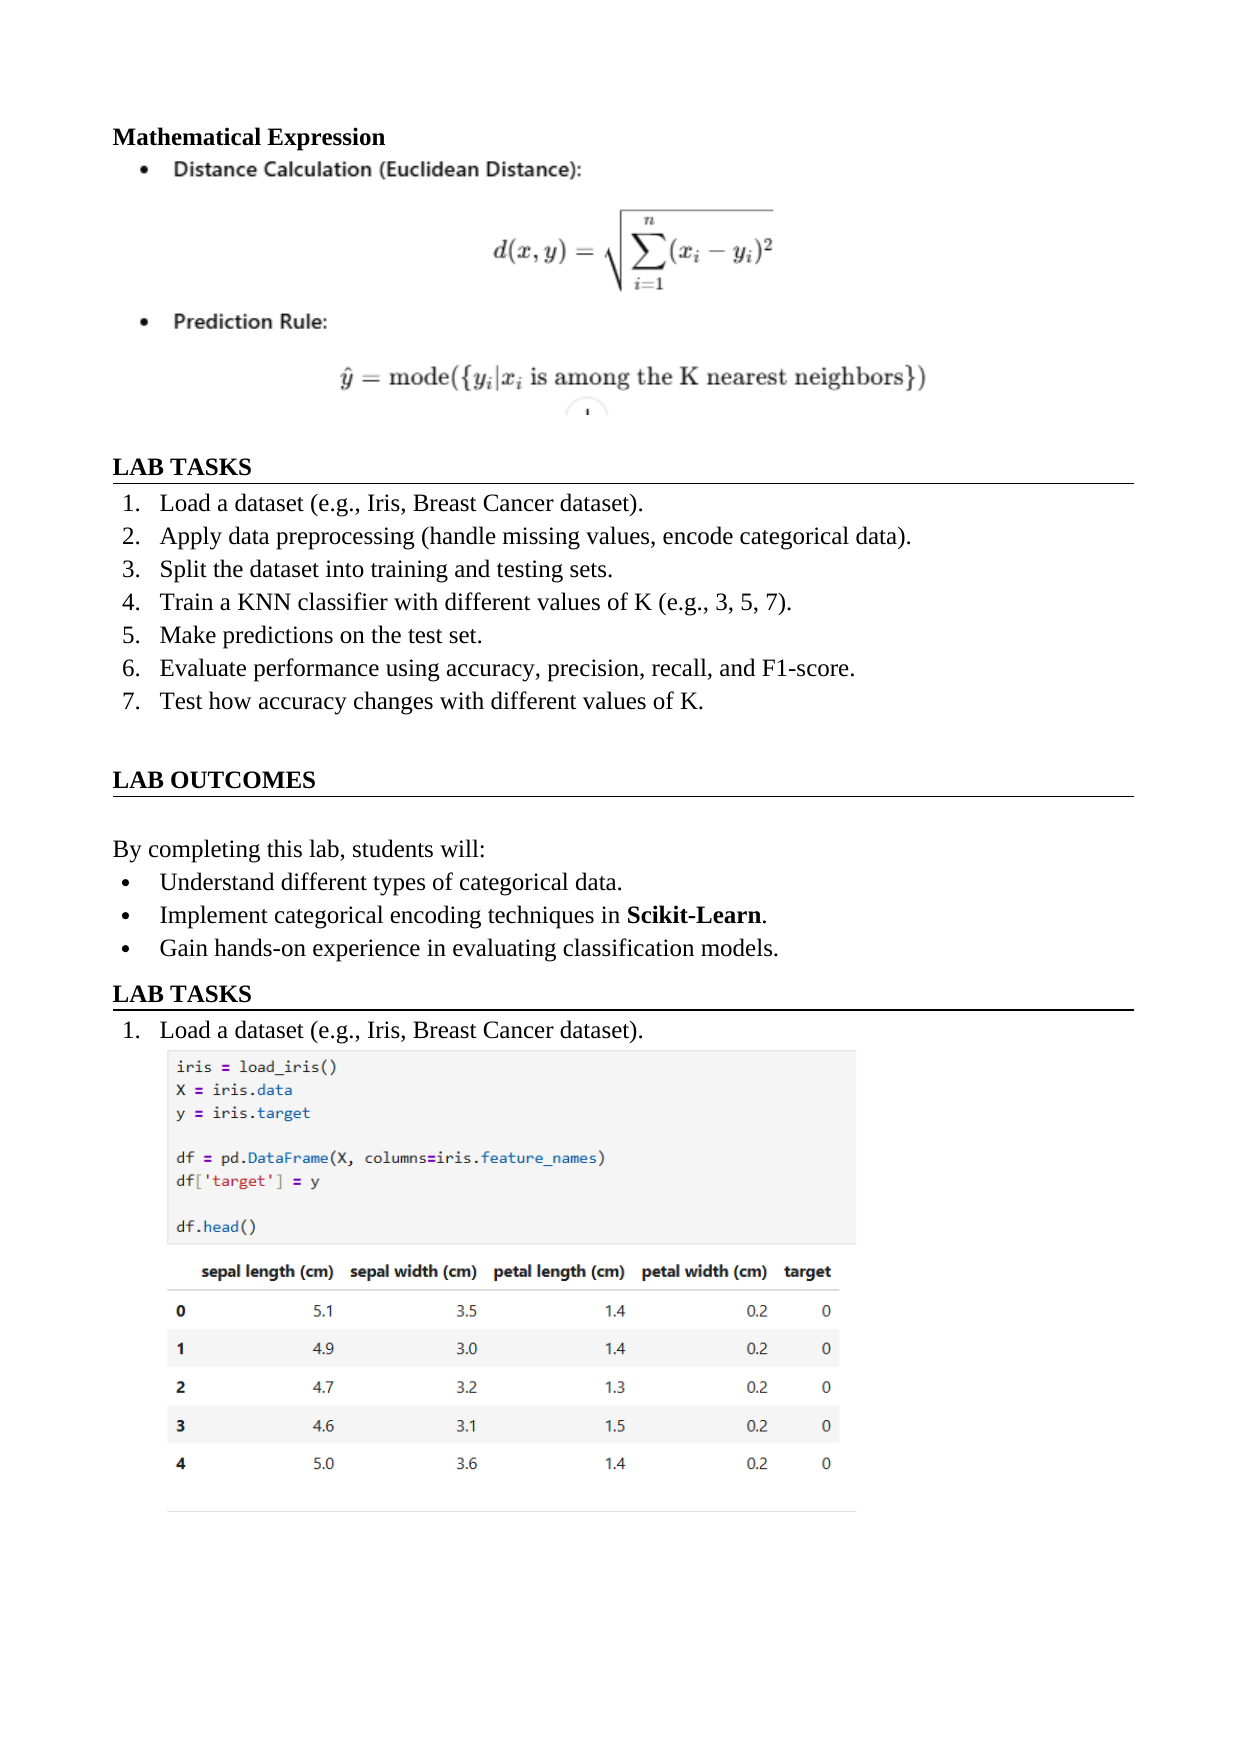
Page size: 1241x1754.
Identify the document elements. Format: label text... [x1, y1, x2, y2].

text By completing this lab, students will: [112, 834, 1134, 863]
list Implement categorical encoding techniques in Scikit-Learn. [122, 900, 1134, 929]
picture [112, 155, 936, 415]
list Understand different types of categorical data. [122, 867, 1134, 896]
text Mathematical Expression [112, 122, 1134, 151]
text LAB TASKS [112, 979, 1134, 1011]
list Apply data preprocessing (handle missing values, encode categorical data). [122, 521, 1134, 550]
list Train a KNN classifier with different values of K (e.g., 3, 5, 7). [122, 587, 1134, 616]
list Load a dataset (e.g., Iris, Breast Cancer dataset). [122, 488, 1134, 517]
list Make predictions on the test set. [122, 620, 1134, 649]
list Test how accuracy changes with different values of K. [122, 686, 1134, 715]
picture [159, 1047, 857, 1512]
list Load a dataset (e.g., Iris, Breast Cancer dataset). [122, 1015, 1134, 1044]
text LAB OUTCOMES [112, 765, 1134, 797]
list Gain hands-on experience in evaluating classification models. [122, 933, 1134, 962]
list Split the dataset into training and testing sets. [122, 554, 1134, 583]
text LAB TASKS [112, 452, 1134, 484]
list Evaluate performance using accuracy, precision, recall, and F1-score. [122, 653, 1134, 682]
